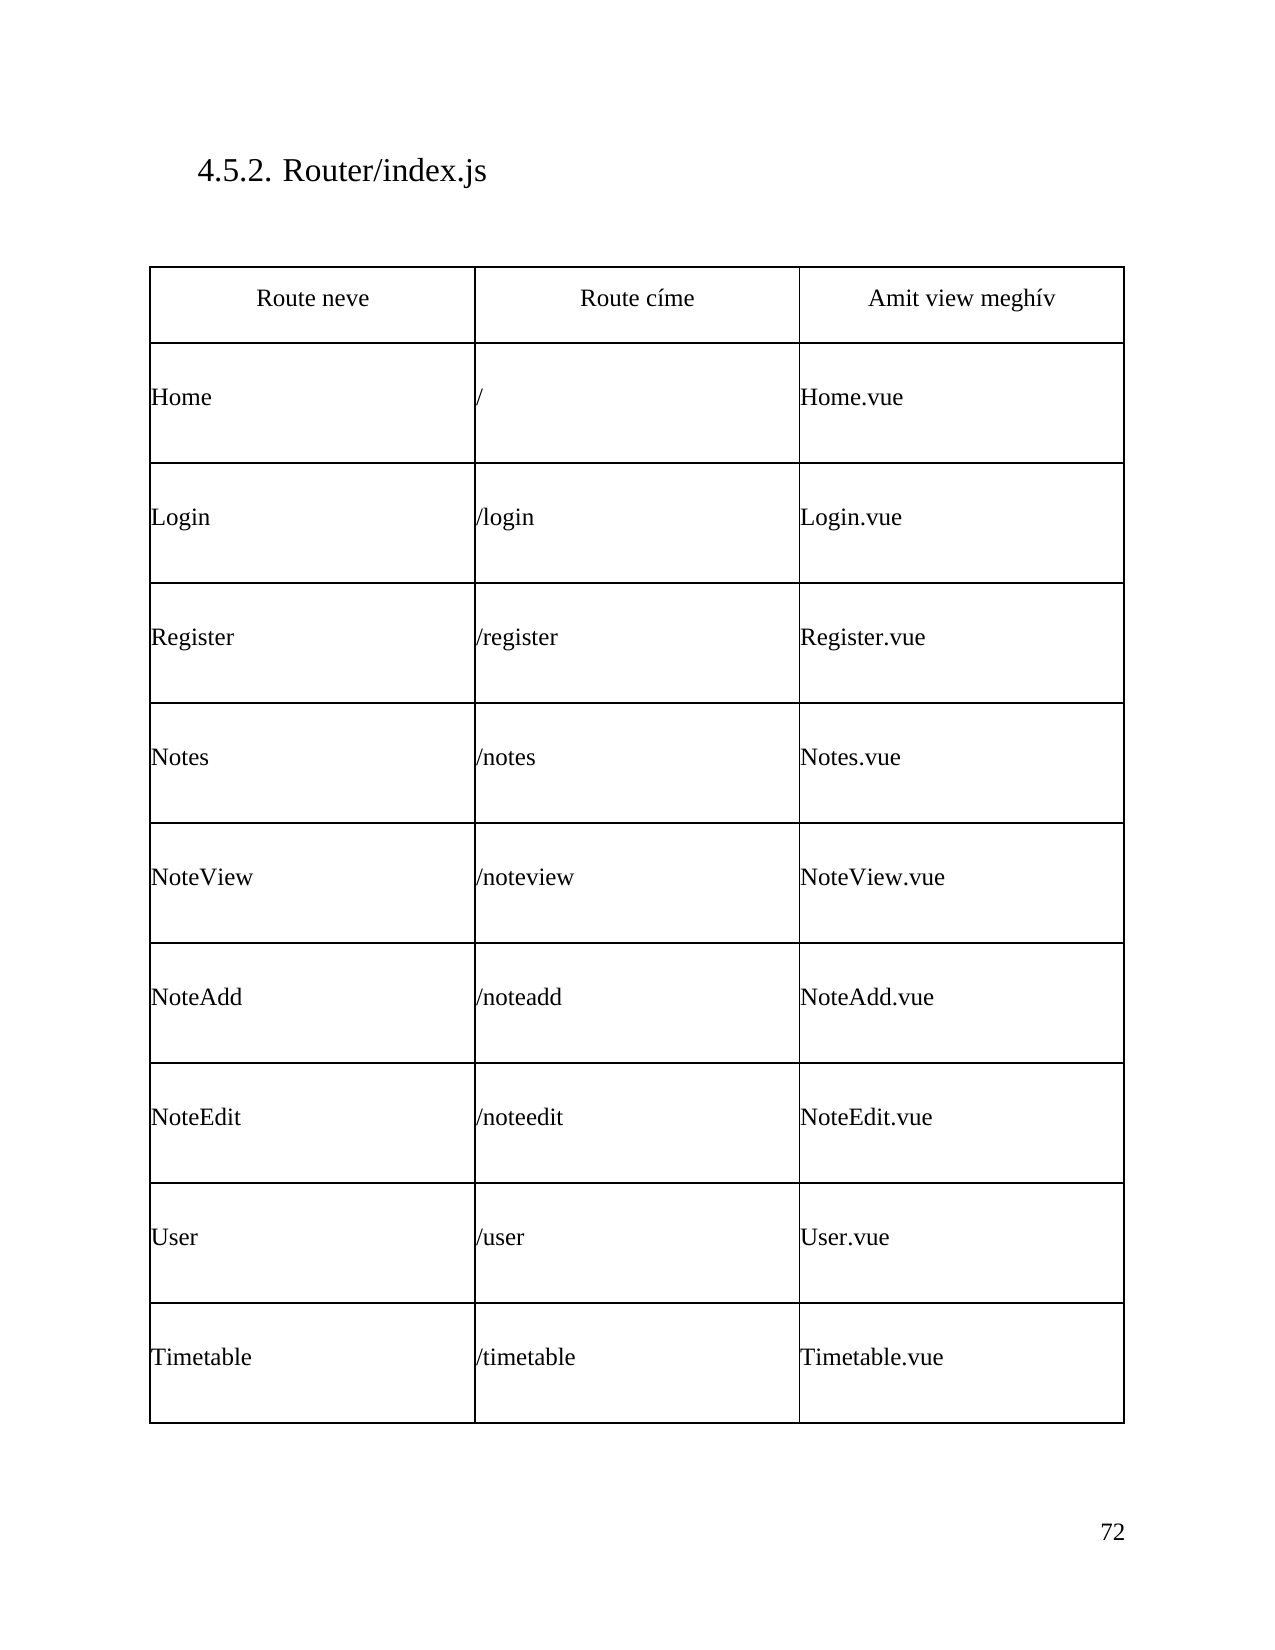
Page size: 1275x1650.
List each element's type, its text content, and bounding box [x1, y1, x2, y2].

table_cell NoteEdit [151, 1064, 474, 1182]
table_cell NoteView [151, 824, 474, 942]
table_cell /register [476, 584, 799, 702]
table_cell /noteview [476, 824, 799, 942]
table_cell /noteadd [476, 944, 799, 1062]
table_cell NoteAdd [151, 944, 474, 1062]
table_cell /notes [476, 704, 799, 822]
list Router/index.js [197, 150, 1125, 188]
table_cell NoteAdd.vue [800, 944, 1123, 1062]
table_cell /login [476, 464, 799, 582]
table_cell /timetable [476, 1304, 799, 1422]
table_cell Notes [151, 704, 474, 822]
table_cell Notes.vue [800, 704, 1123, 822]
table_cell User [151, 1184, 474, 1302]
table_cell Home [151, 344, 474, 462]
table_cell /noteedit [476, 1064, 799, 1182]
table_cell /user [476, 1184, 799, 1302]
table_cell Timetable.vue [800, 1304, 1123, 1422]
table_cell Timetable [151, 1304, 474, 1422]
table_cell Login.vue [800, 464, 1123, 582]
table_cell Register [151, 584, 474, 702]
table_cell Home.vue [800, 344, 1123, 462]
table_header Amit view meghív [800, 268, 1123, 342]
table_cell User.vue [800, 1184, 1123, 1302]
table_header Route címe [476, 268, 799, 342]
table_header Route neve [151, 268, 474, 342]
table_cell / [476, 344, 799, 462]
table_cell Register.vue [800, 584, 1123, 702]
table_cell Login [151, 464, 474, 582]
table_cell NoteView.vue [800, 824, 1123, 942]
table_cell NoteEdit.vue [800, 1064, 1123, 1182]
